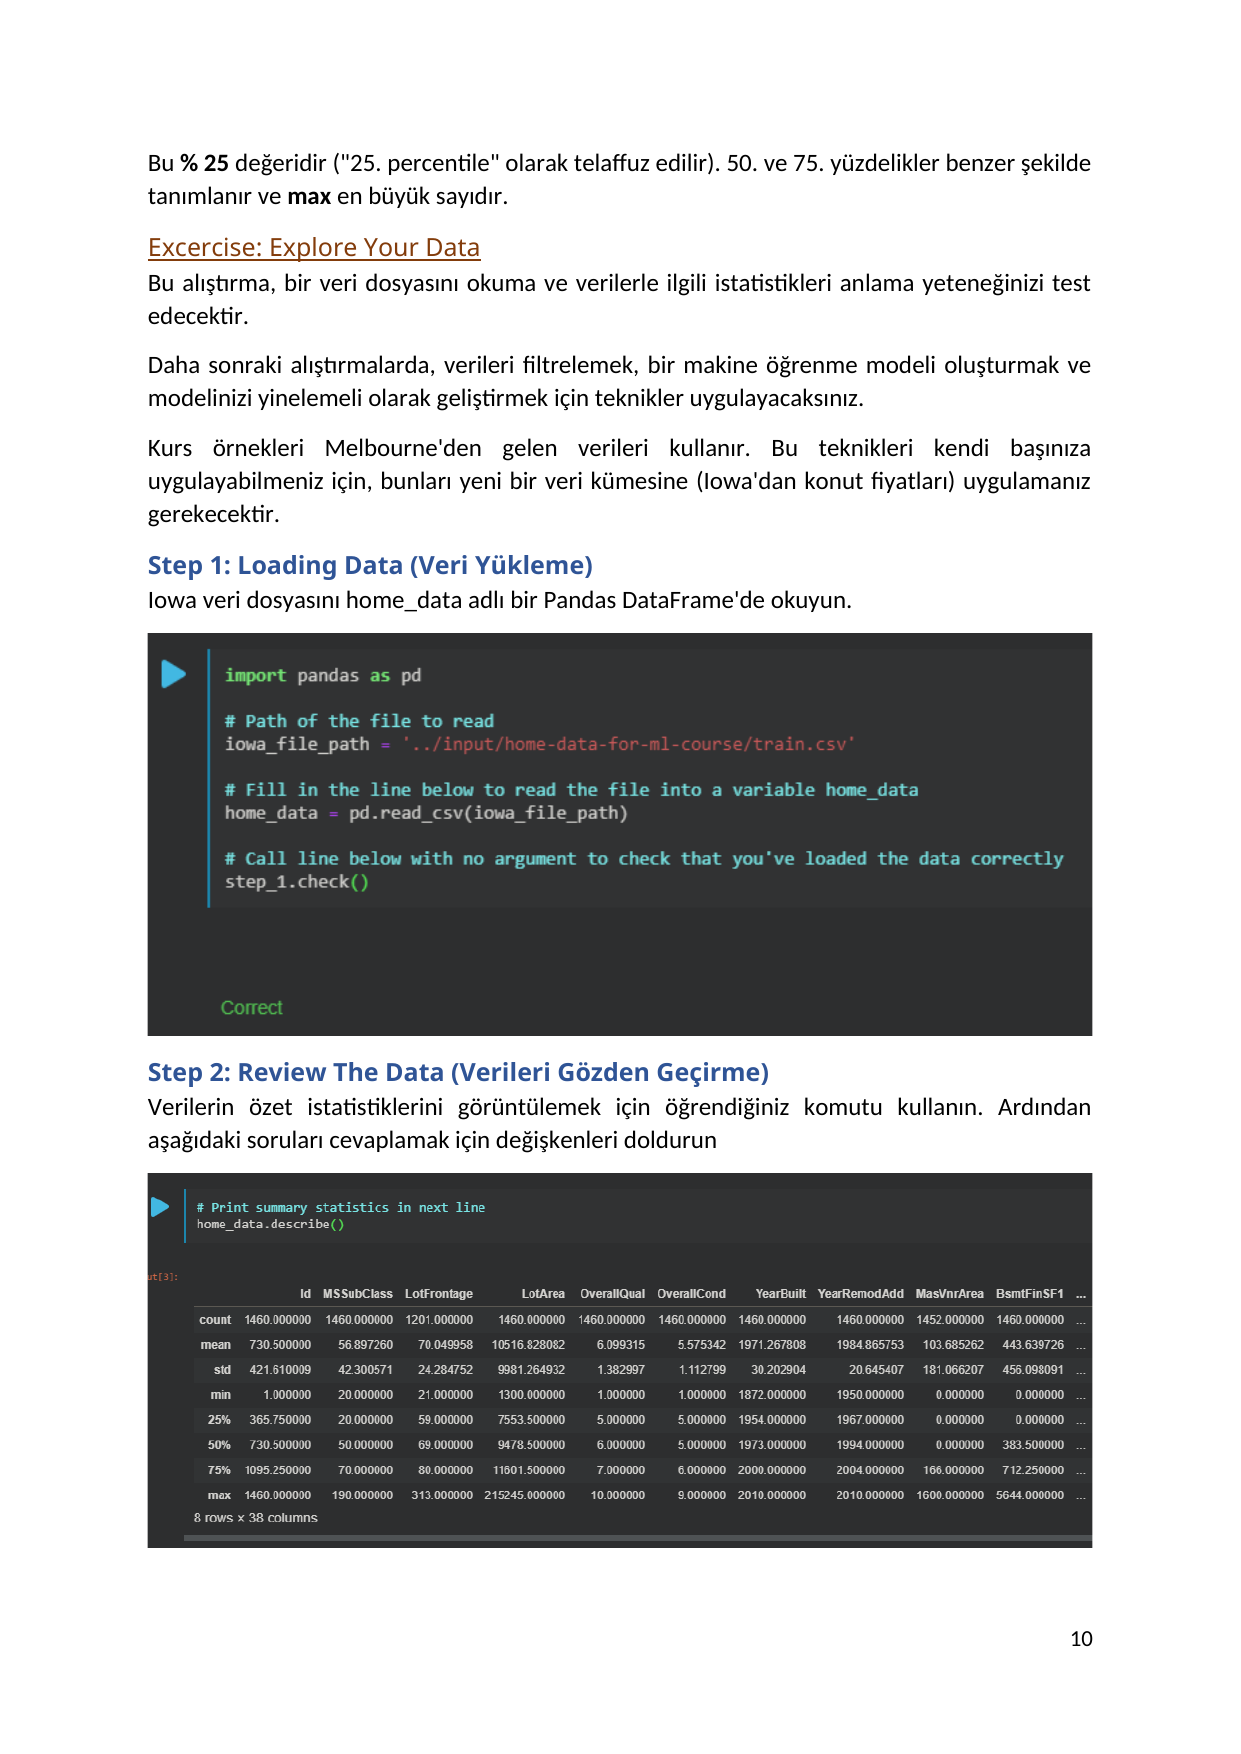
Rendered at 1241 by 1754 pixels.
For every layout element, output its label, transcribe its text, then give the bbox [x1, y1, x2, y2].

picture [147, 633, 1093, 1036]
text Kurs örnekleri Melbourne'den gelen verileri kullanır. Bu teknikleri kendi başınıza uygulayabilmeniz için, bunları yeni bir veri kümesine (Iowa'dan konut fiyatları) uygulamanız gerekecektir. [148, 432, 1093, 528]
text Step 1: Loading Data (Veri Yükleme) [148, 547, 1093, 581]
text Step 2: Review The Data (Verileri Gözden Geçirme) [148, 1054, 1093, 1089]
text Daha sonraki alıştırmalarda, verileri filtrelemek, bir makine öğrenme modeli oluşturmak ve modelinizi yinelemeli olarak geliştirmek için teknikler uygulayacaksınız. [148, 349, 1093, 413]
text Bu alıştırma, bir veri dosyasını okuma ve verilerle ilgili istatistikleri anlama yeteneğinizi test edecektir. [148, 267, 1093, 330]
text Excercise: Explore Your Data [148, 230, 1093, 264]
text Bu % 25 değeridir ("25. percentile" olarak telaffuz edilir). 50. ve 75. yüzdelikler benzer şekilde tanımlanır ve max en büyük sayıdır. [148, 148, 1093, 211]
picture [147, 1173, 1093, 1548]
text Verilerin özet istatistiklerini görüntülemek için öğrendiğiniz komutu kullanın. Ardından aşağıdaki soruları cevaplamak için değişkenleri doldurun [148, 1091, 1093, 1155]
text Iowa veri dosyasını home_data adlı bir Pandas DataFrame'de okuyun. [148, 584, 1093, 614]
